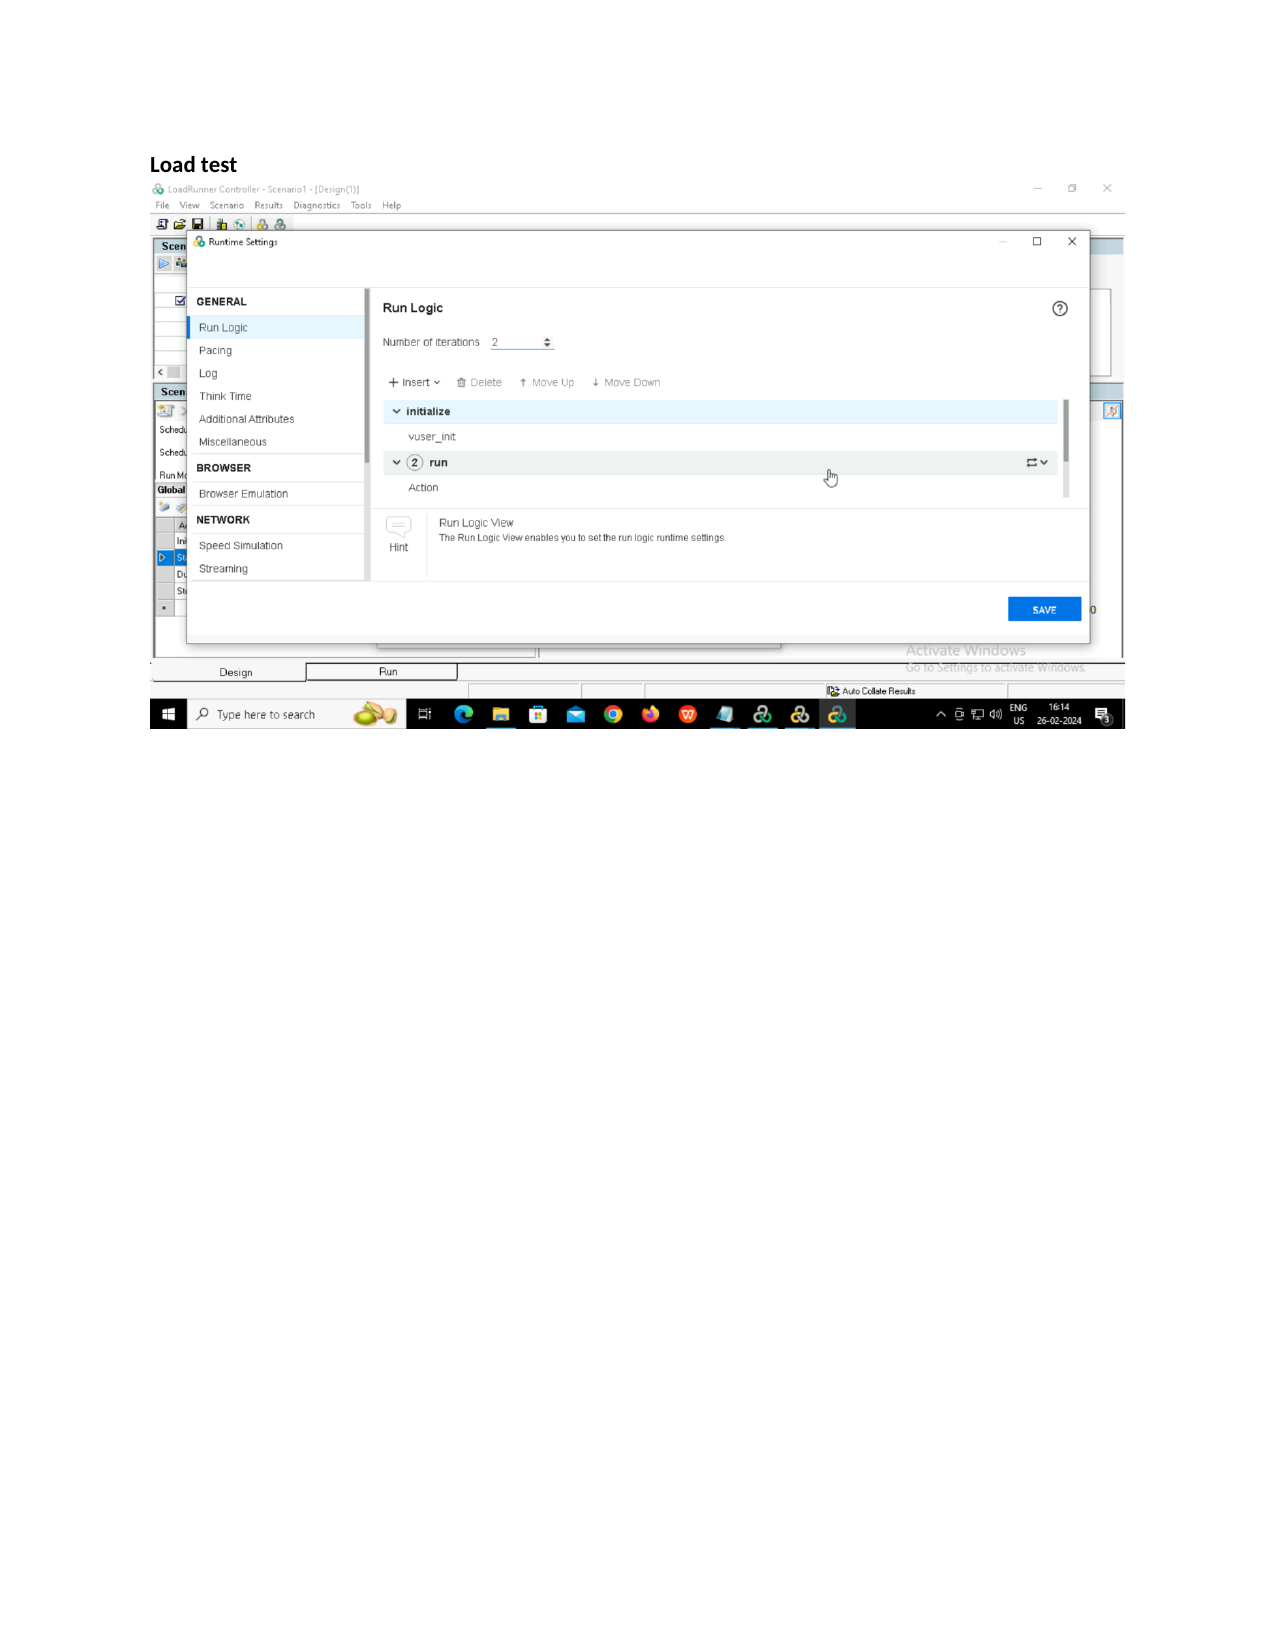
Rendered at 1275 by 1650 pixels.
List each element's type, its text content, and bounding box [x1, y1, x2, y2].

text Load test [150, 150, 1125, 180]
picture [150, 180, 1125, 729]
